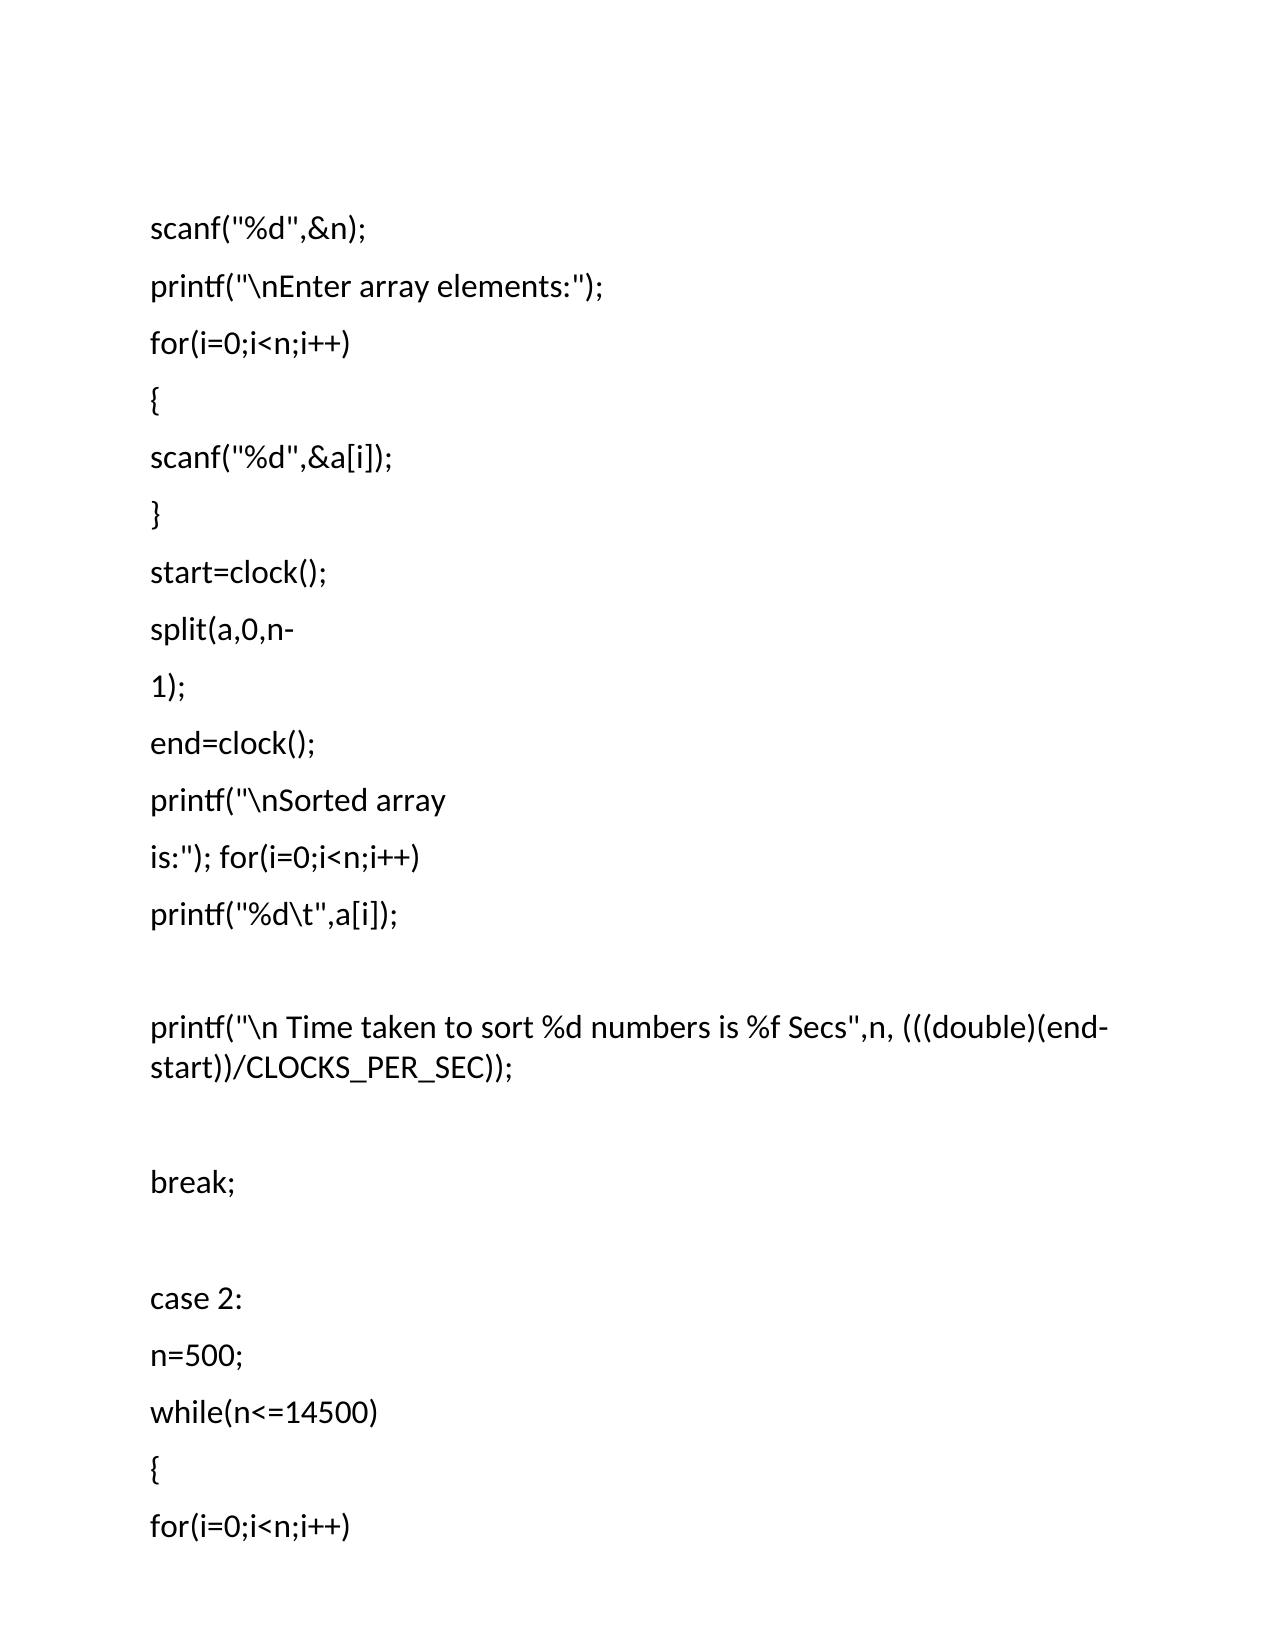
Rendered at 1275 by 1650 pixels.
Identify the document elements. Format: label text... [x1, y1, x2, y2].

text case 2: n=500; [150, 1277, 245, 1374]
text for(i=0;i<n;i++) [150, 1505, 1164, 1546]
text { [150, 1448, 1164, 1488]
text break; [150, 1161, 1164, 1202]
text scanf("%d",&a[i]); [150, 436, 1164, 477]
text printf("\nSorted array is:"); for(i=0;i<n;i++) printf("%d\t",a[i]); [150, 779, 514, 933]
text } [150, 493, 1164, 534]
text start=clock(); split(a,0,n-1); end=clock(); [150, 551, 329, 763]
text while(n<=14500) [150, 1391, 1164, 1432]
text printf("\n Time taken to sort %d numbers is %f Secs",n, (((double)(end- start))/CLOCKS_PER_SEC)); [150, 1006, 1164, 1087]
text { [150, 379, 1164, 420]
text scanf("%d",&n); [150, 207, 1164, 248]
text printf("\nEnter array elements:"); for(i=0;i<n;i++) [150, 265, 773, 363]
